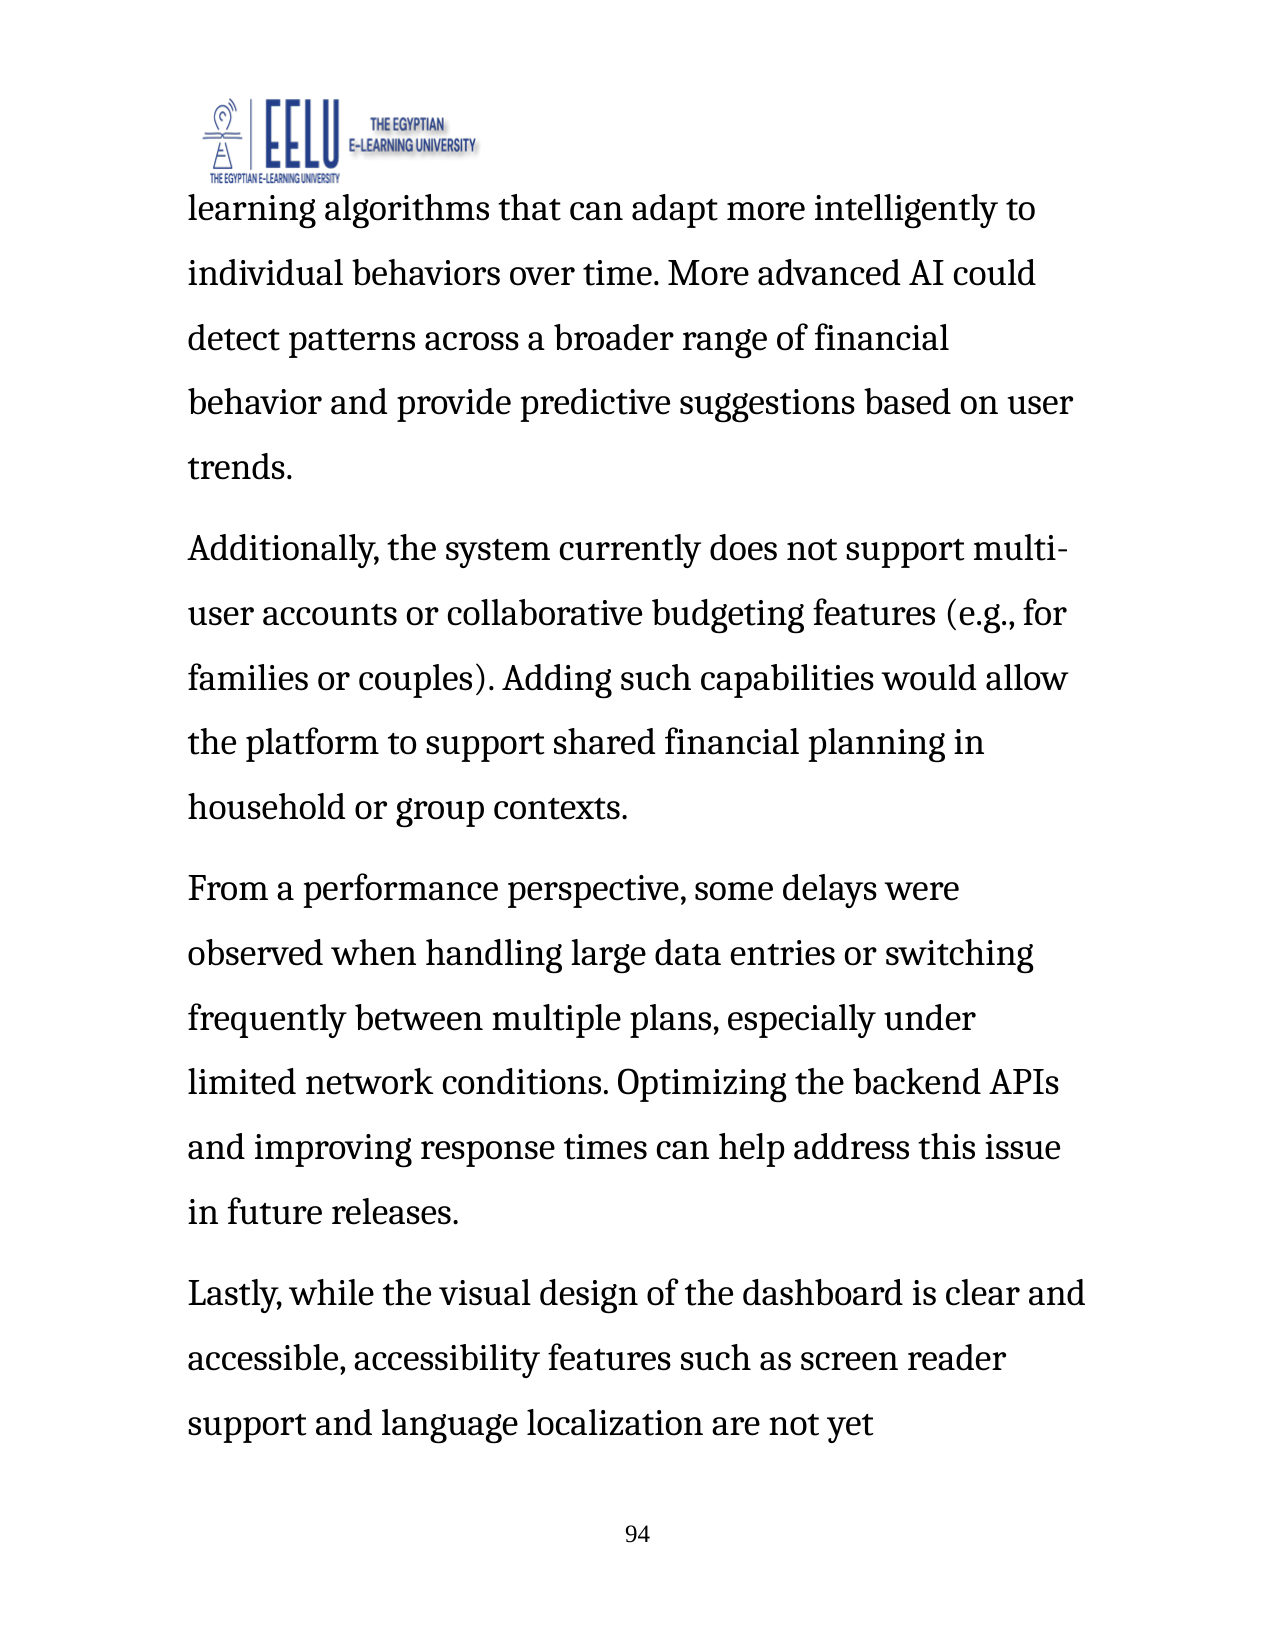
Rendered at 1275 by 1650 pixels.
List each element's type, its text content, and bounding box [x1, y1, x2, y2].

text From a performance perspective, some delays were observed when handling large data entries or switching frequently between multiple plans, especially under limited network conditions. Optimizing the backend APIs and improving response times can help address this issue in future releases. [187, 867, 1087, 1233]
text Additionally, the system currently does not support multi-user accounts or collaborative budgeting features (e.g., for families or couples). Adding such capabilities would allow the platform to support shared financial planning in household or group contexts. [187, 527, 1087, 829]
picture [187, 73, 482, 187]
